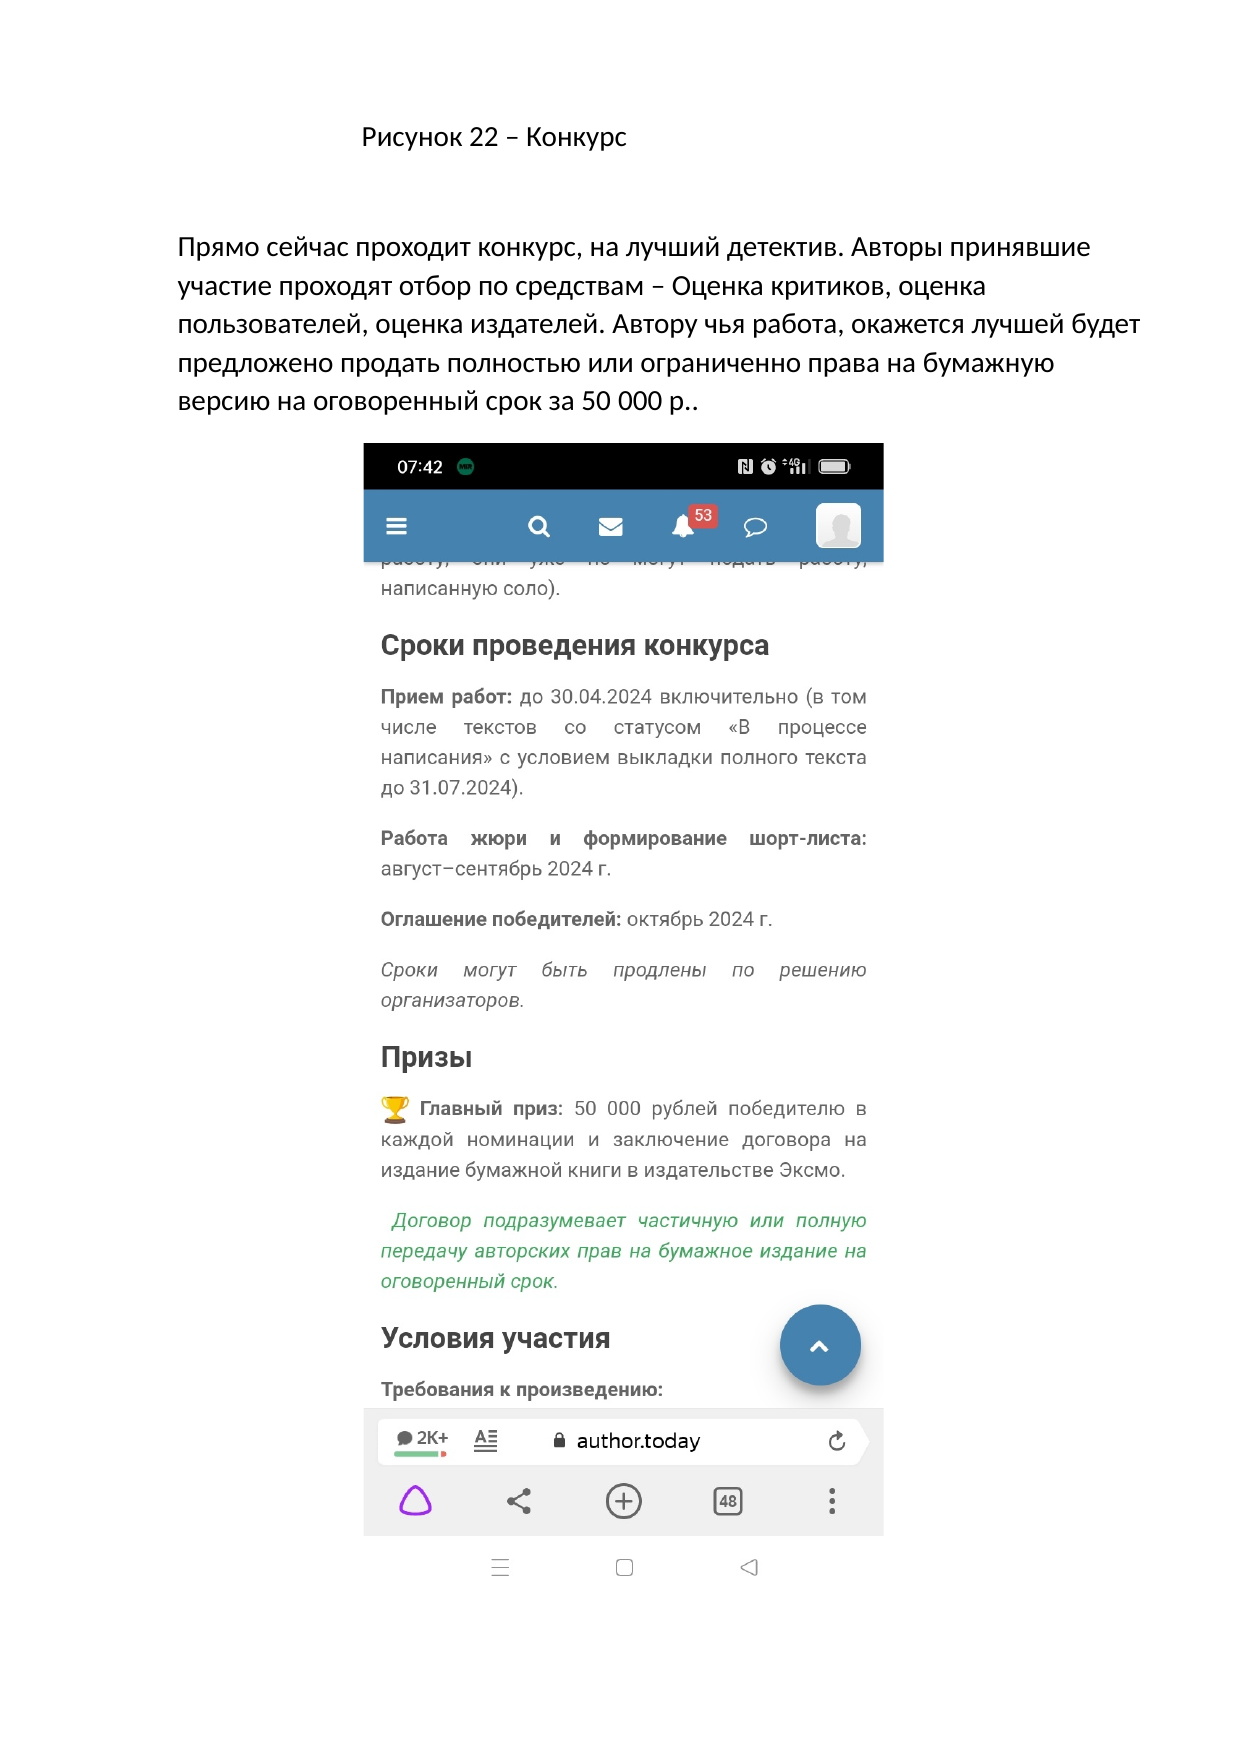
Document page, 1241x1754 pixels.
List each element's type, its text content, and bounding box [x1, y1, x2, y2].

text Прямо сейчас проходит конкурс, на лучший детектив. Авторы принявшие участие проходят отбор по средствам – Оценка критиков, оценка пользователей, оценка издателей. Автору чья работа, окажется лучшей будет предложено продать полностью или ограниченно права на бумажную версию на оговоренный срок за 50 000 р.. [177, 228, 1152, 418]
text Рисунок 22 – Конкурс [177, 118, 1152, 154]
picture [363, 443, 884, 1599]
